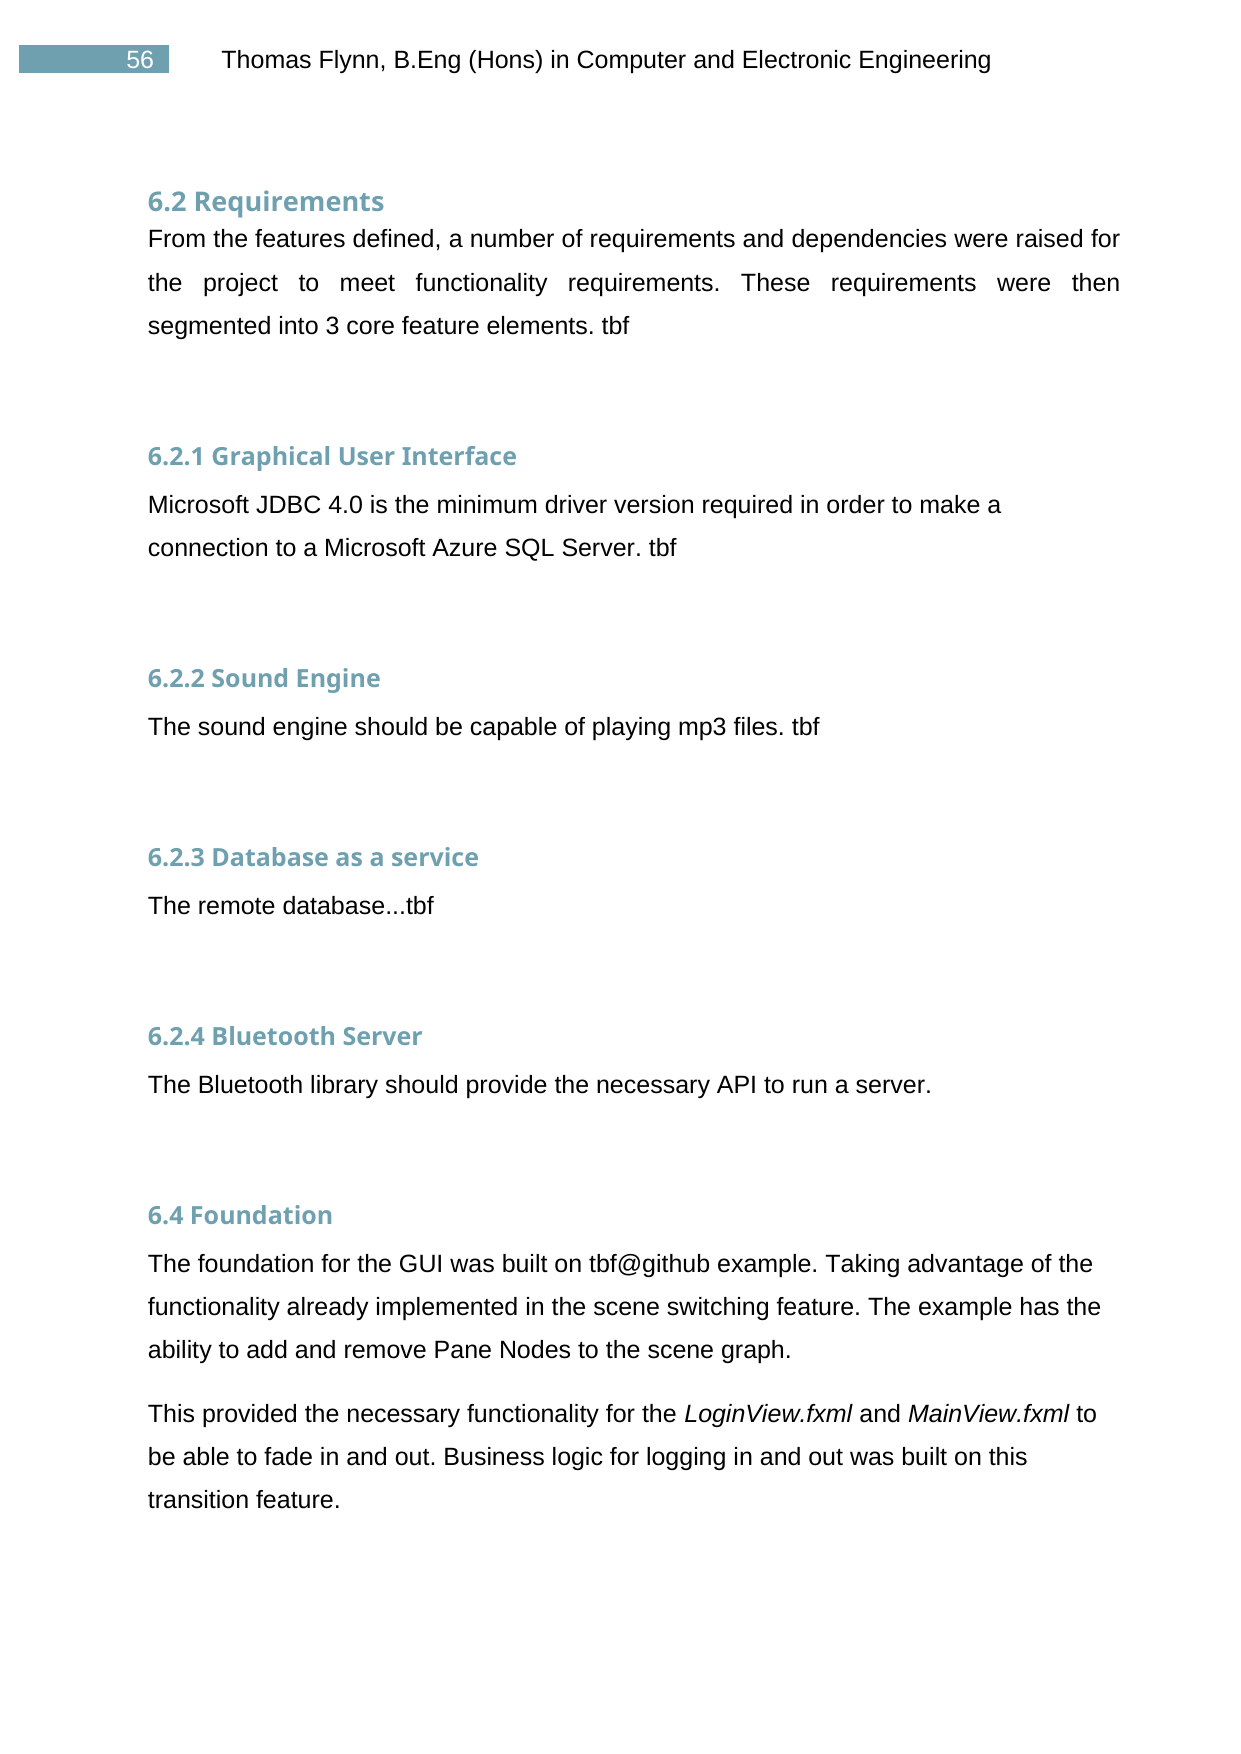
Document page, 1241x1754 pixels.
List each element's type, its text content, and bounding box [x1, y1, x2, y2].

subtitle 6.2.4 Bluetooth Server [148, 1019, 1122, 1053]
text From the features defined, a number of requirements and dependencies were raised for the project to meet functionality requirements. These requirements were then segmented into 3 core feature elements. tbf [148, 224, 1122, 339]
subtitle 6.4 Foundation [148, 1198, 1122, 1232]
text The foundation for the GUI was built on tbf@github example. Taking advantage of the functionality already implemented in the scene switching feature. The example has the ability to add and remove Pane Nodes to the scene graph. [148, 1249, 1122, 1364]
text The sound engine should be capable of playing mp3 files. tbf [148, 712, 1122, 741]
subtitle 6.2.1 Graphical User Interface [148, 439, 1122, 473]
subtitle 6.2 Requirements [148, 182, 1122, 219]
text The remote database...tbf [148, 891, 1122, 919]
text This provided the necessary functionality for the LoginView.fxml and MainView.fxml to be able to fade in and out. Business logic for logging in and out was built on this transition feature. [148, 1399, 1122, 1514]
subtitle 6.2.3 Database as a service [148, 840, 1122, 874]
text Microsoft JDBC 4.0 is the minimum driver version required in order to make a connection to a Microsoft Azure SQL Server. tbf [148, 490, 1122, 562]
subtitle 6.2.2 Sound Engine [148, 661, 1122, 695]
text The Bluetooth library should provide the necessary API to run a server. [148, 1070, 1122, 1098]
